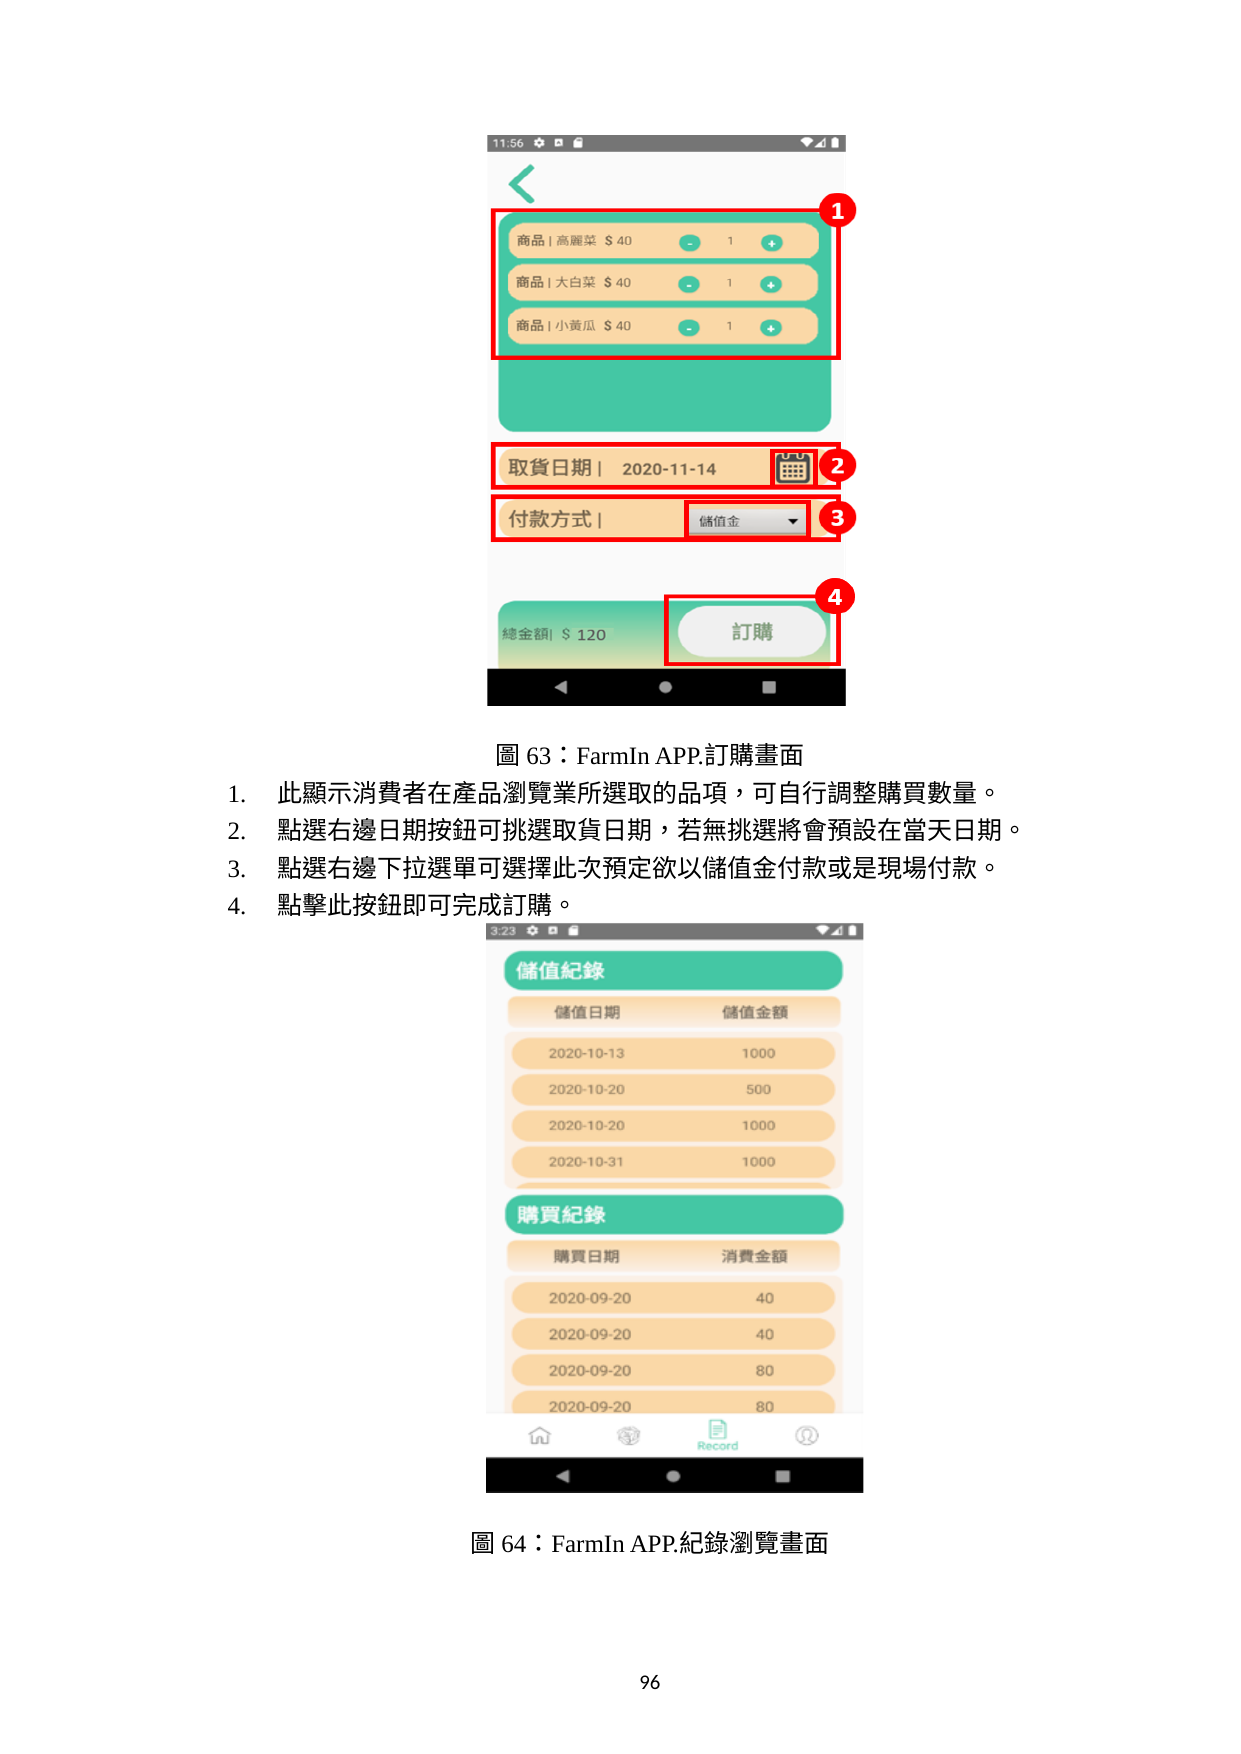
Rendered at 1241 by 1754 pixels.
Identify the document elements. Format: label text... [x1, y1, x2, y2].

text 3. 點選右邊下拉選單可選擇此次預定欲以儲值金付款或是現場付款。 [177, 847, 1122, 885]
text 圖 63：FarmIn APP.訂購畫面 [177, 735, 1122, 772]
text 1. 此顯示消費者在產品瀏覽業所選取的品項，可自行調整購買數量。 [177, 772, 1122, 810]
picture [487, 135, 863, 706]
text 2. 點選右邊日期按鈕可挑選取貨日期，若無挑選將會預設在當天日期。 [177, 810, 1122, 847]
text 4. 點擊此按鈕即可完成訂購。 [177, 885, 1122, 922]
text 圖 64：FarmIn APP.紀錄瀏覽畫面 [177, 1522, 1122, 1560]
picture [486, 922, 864, 1493]
